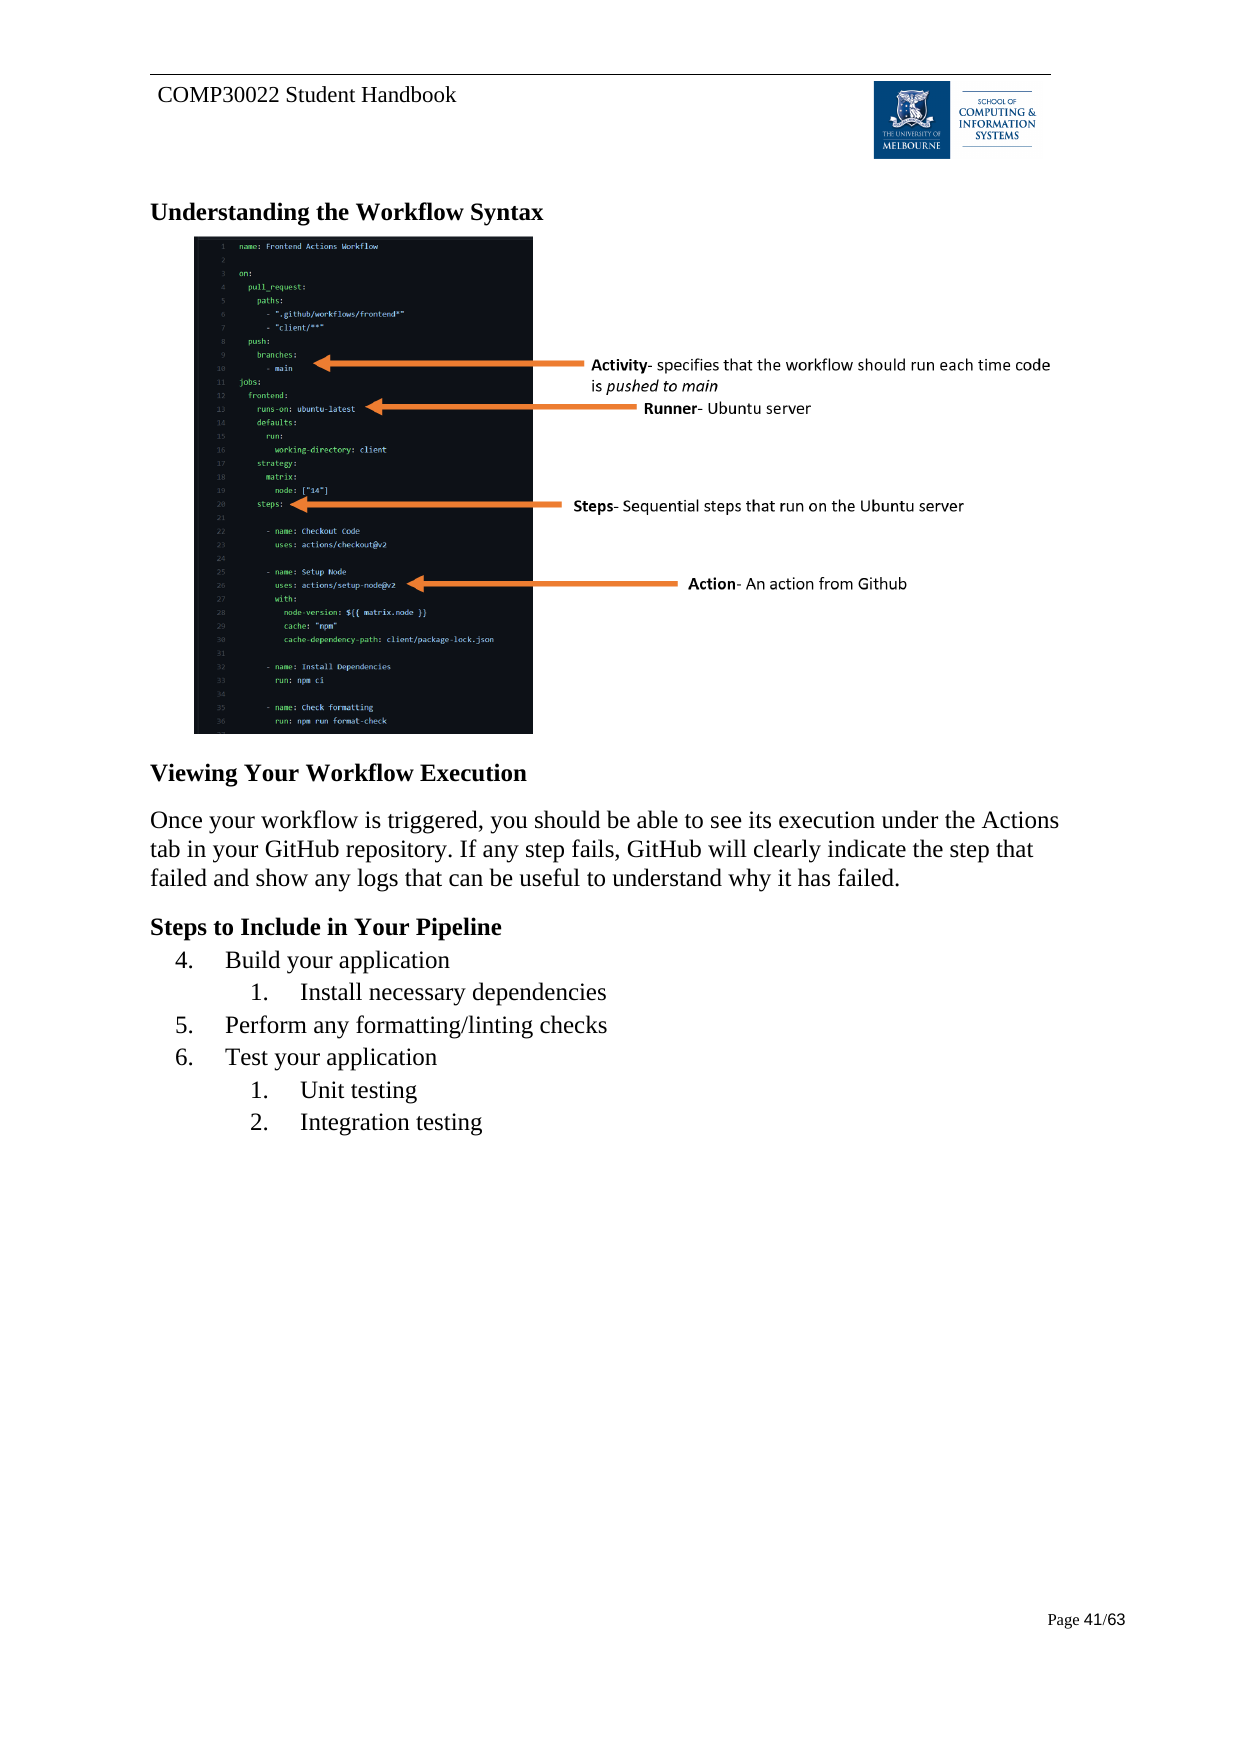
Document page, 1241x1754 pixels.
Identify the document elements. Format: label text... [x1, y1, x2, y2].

list Build your application [175, 945, 1090, 973]
list Install necessary dependencies [250, 977, 1090, 1006]
text Viewing Your Workflow Execution [150, 758, 1090, 786]
text Once your workflow is triggered, you should be able to see its execution under the Actions tab in your GitHub repository. If any step fails, GitHub will clearly indicate the step that failed and show any logs that can be useful to understand why it has failed. [150, 805, 1090, 891]
picture [873, 81, 1044, 159]
text Steps to Include in Your Pipeline [150, 912, 1090, 941]
list Integration testing [250, 1107, 1090, 1136]
list Unit testing [250, 1075, 1090, 1103]
text Understanding the Workflow Syntax [150, 197, 1090, 226]
list Perform any formatting/linting checks [175, 1010, 1090, 1038]
list Test your application [175, 1042, 1090, 1071]
picture [182, 226, 1058, 737]
